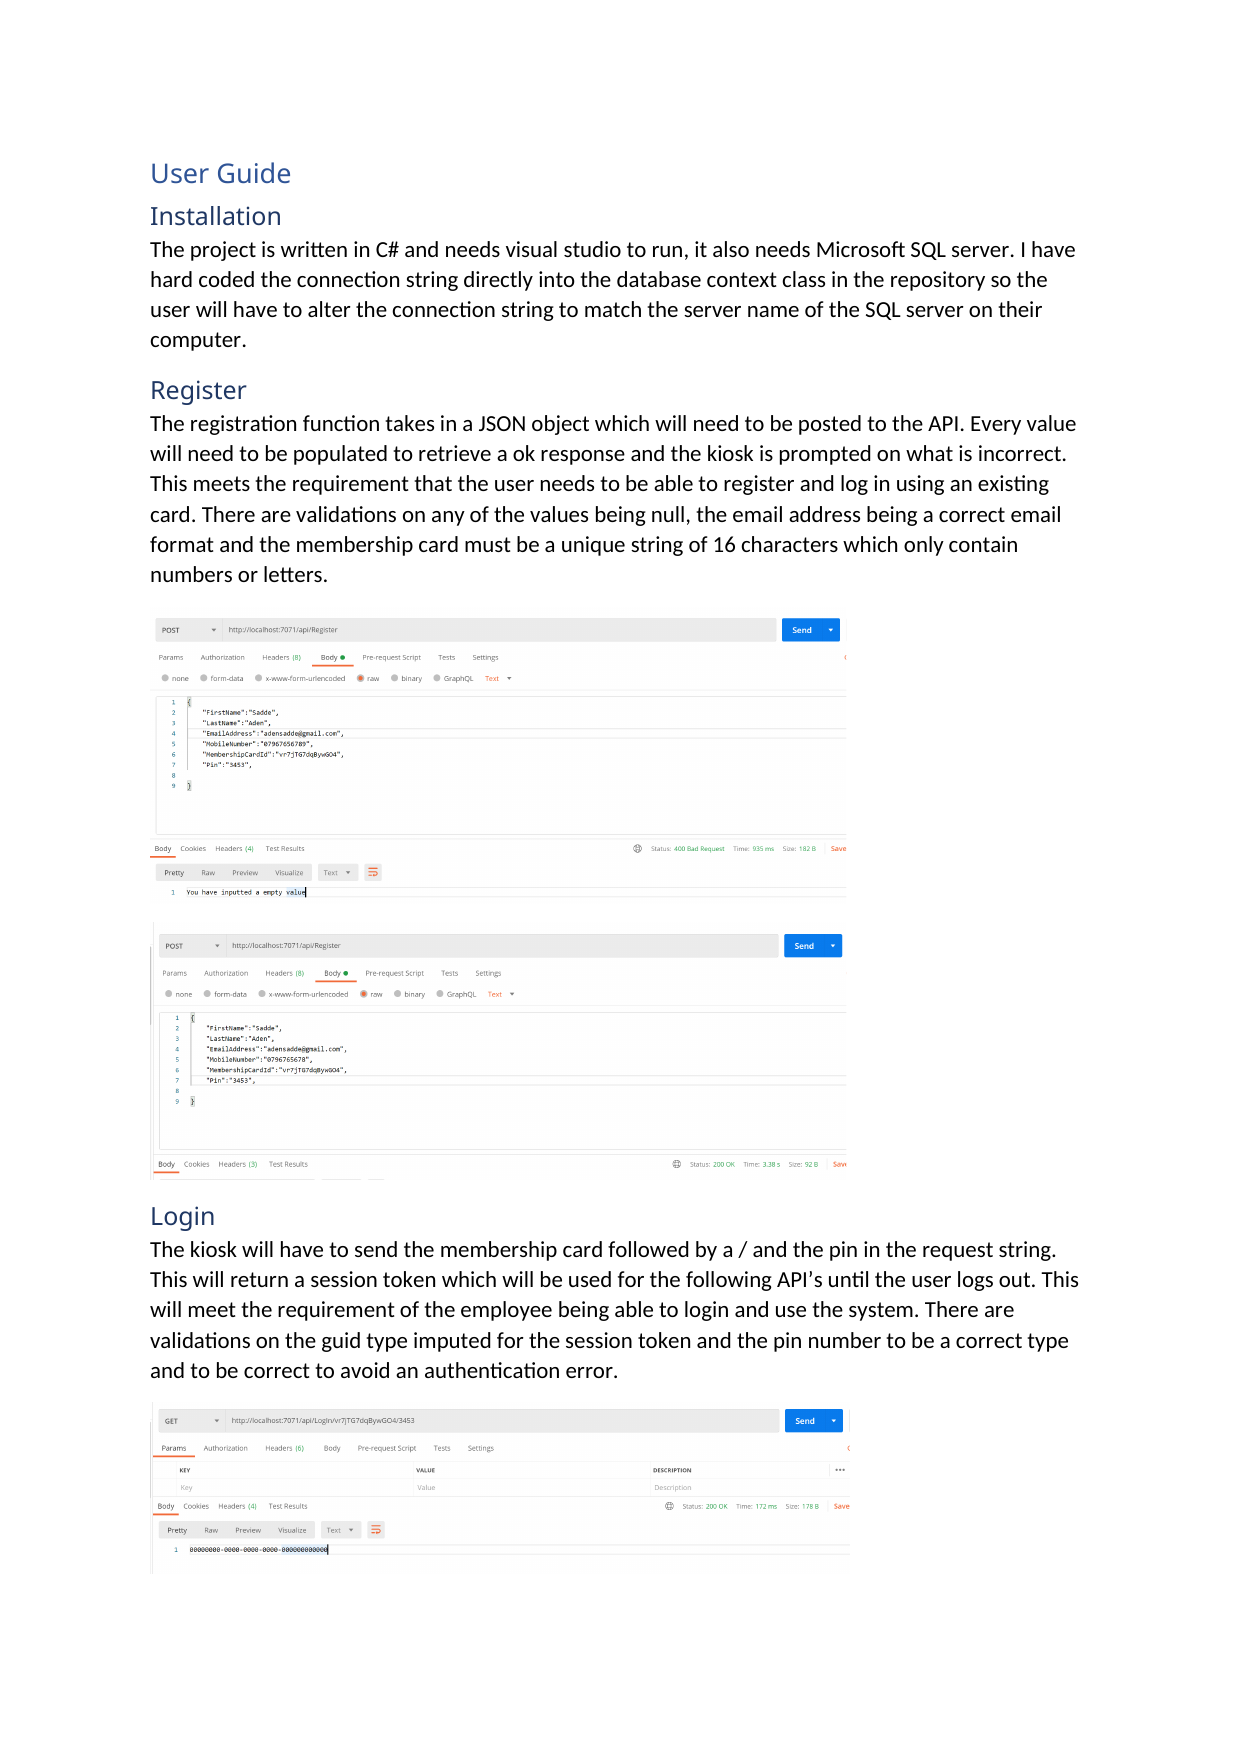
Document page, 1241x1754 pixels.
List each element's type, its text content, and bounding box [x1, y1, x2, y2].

subtitle User Guide [150, 154, 1090, 191]
subtitle Login [150, 1198, 1090, 1232]
picture [150, 607, 847, 904]
text The project is written in C# and needs visual studio to run, it also needs Microsoft SQL server. I have hard coded the connection string directly into the database context class in the repository so the user will have to alter the connection string to match the server name of the SQL server on their computer. [150, 235, 1090, 353]
text The registration function takes in a JSON object which will need to be posted to the API. Every value will need to be populated to retrieve a ok response and the kiosk is prompted on what is incorrect. This meets the requirement that the user needs to be able to register and log in using an existing card. There are validations on any of the values being null, the email address being a correct email format and the membership card must be a unique string of 16 characters which only contain numbers or letters. [150, 409, 1090, 588]
subtitle Installation [150, 198, 1090, 232]
picture [150, 1402, 850, 1574]
text The kiosk will have to send the membership card followed by a / and the pin in the request string. This will return a session token which will be used for the following API’s until the user logs out. This will meet the requirement of the employee being able to login and use the system. There are validations on the guid type imputed for the session token and the pin number to be a correct type and to be correct to avoid an authentication error. [150, 1235, 1090, 1384]
picture [150, 922, 847, 1180]
subtitle Register [150, 372, 1090, 406]
